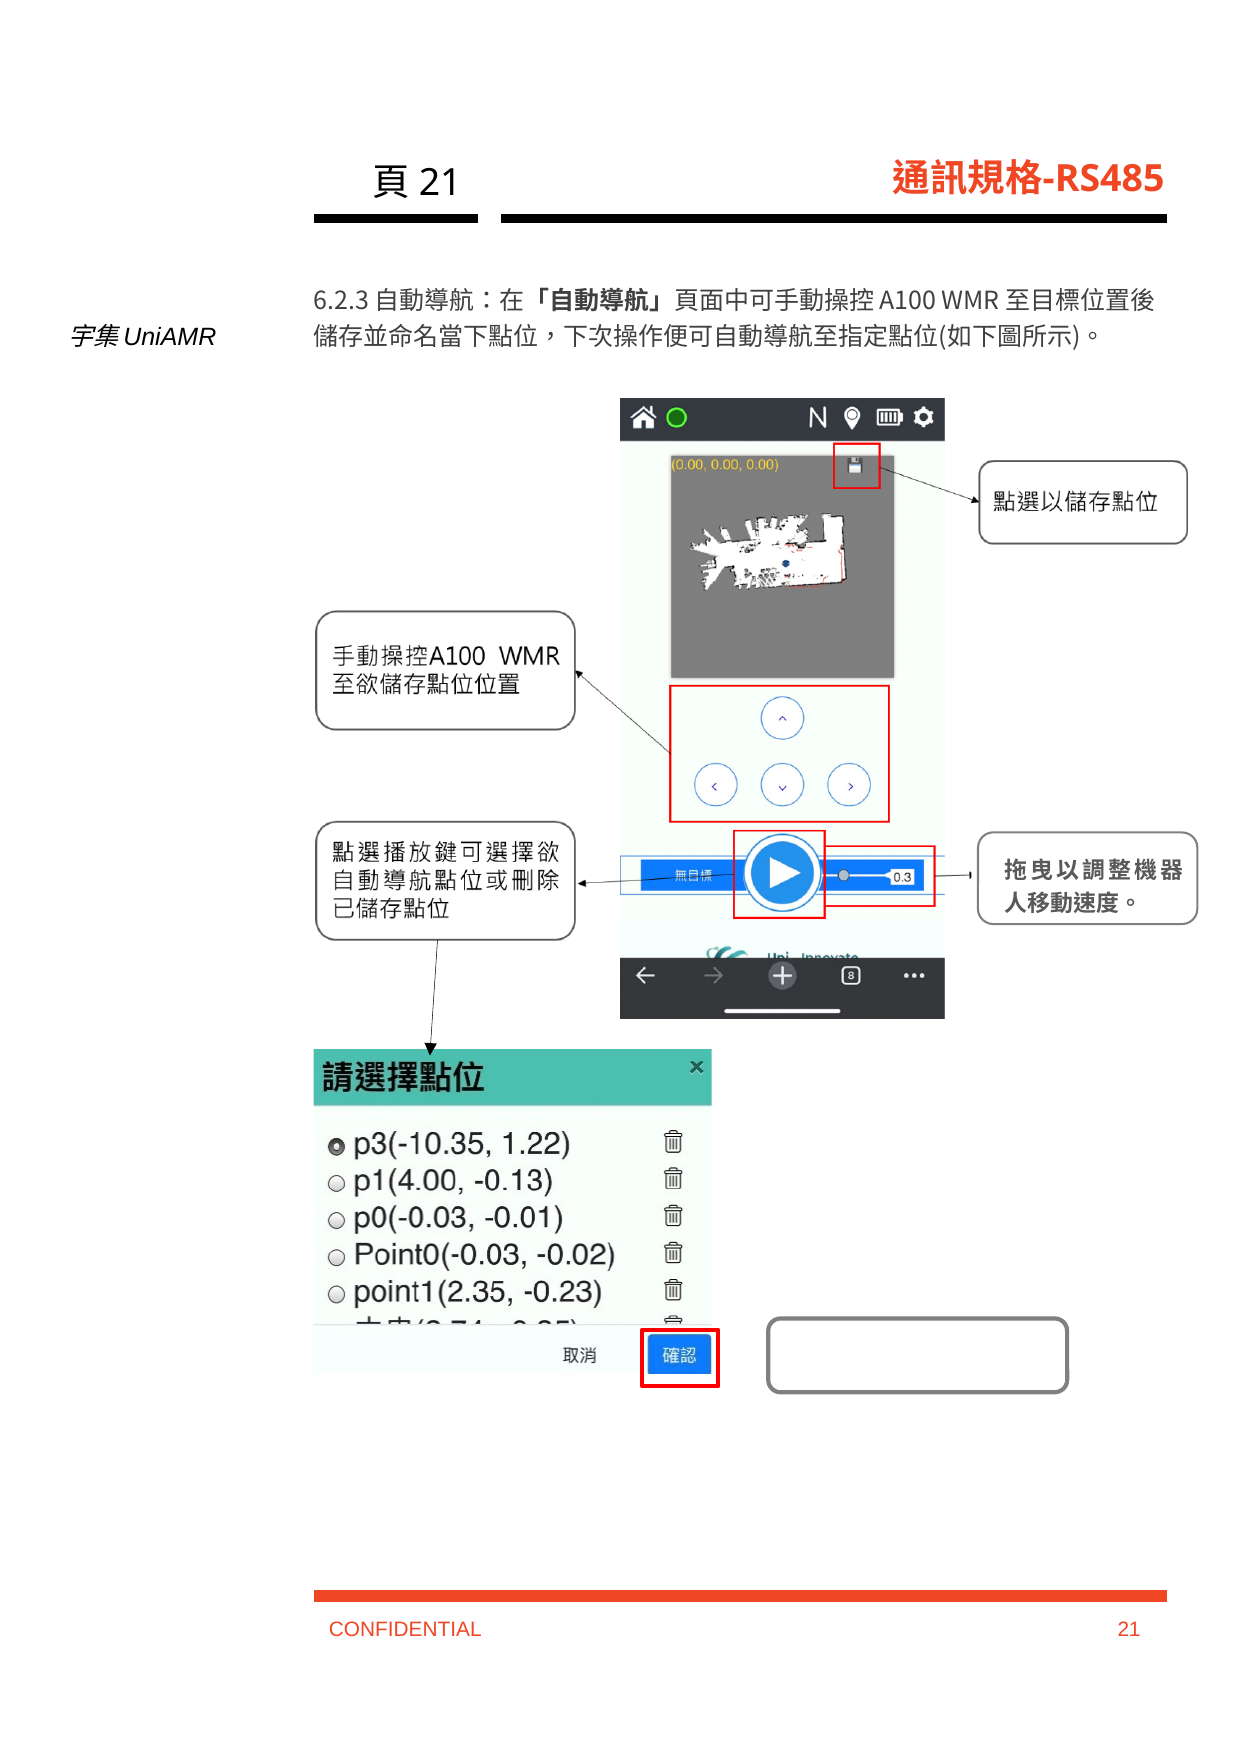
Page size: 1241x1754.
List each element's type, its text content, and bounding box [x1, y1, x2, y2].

text 6.2.3自動導航：在「自動導航」頁面中可手動操控A100 WMR至目標位置後儲存並命名當下點位，下次操作便可自動導航至指定點位(如下圖所示)。 [314, 280, 1167, 353]
picture [313, 1049, 712, 1374]
picture [644, 1332, 712, 1374]
picture [315, 397, 1188, 1019]
